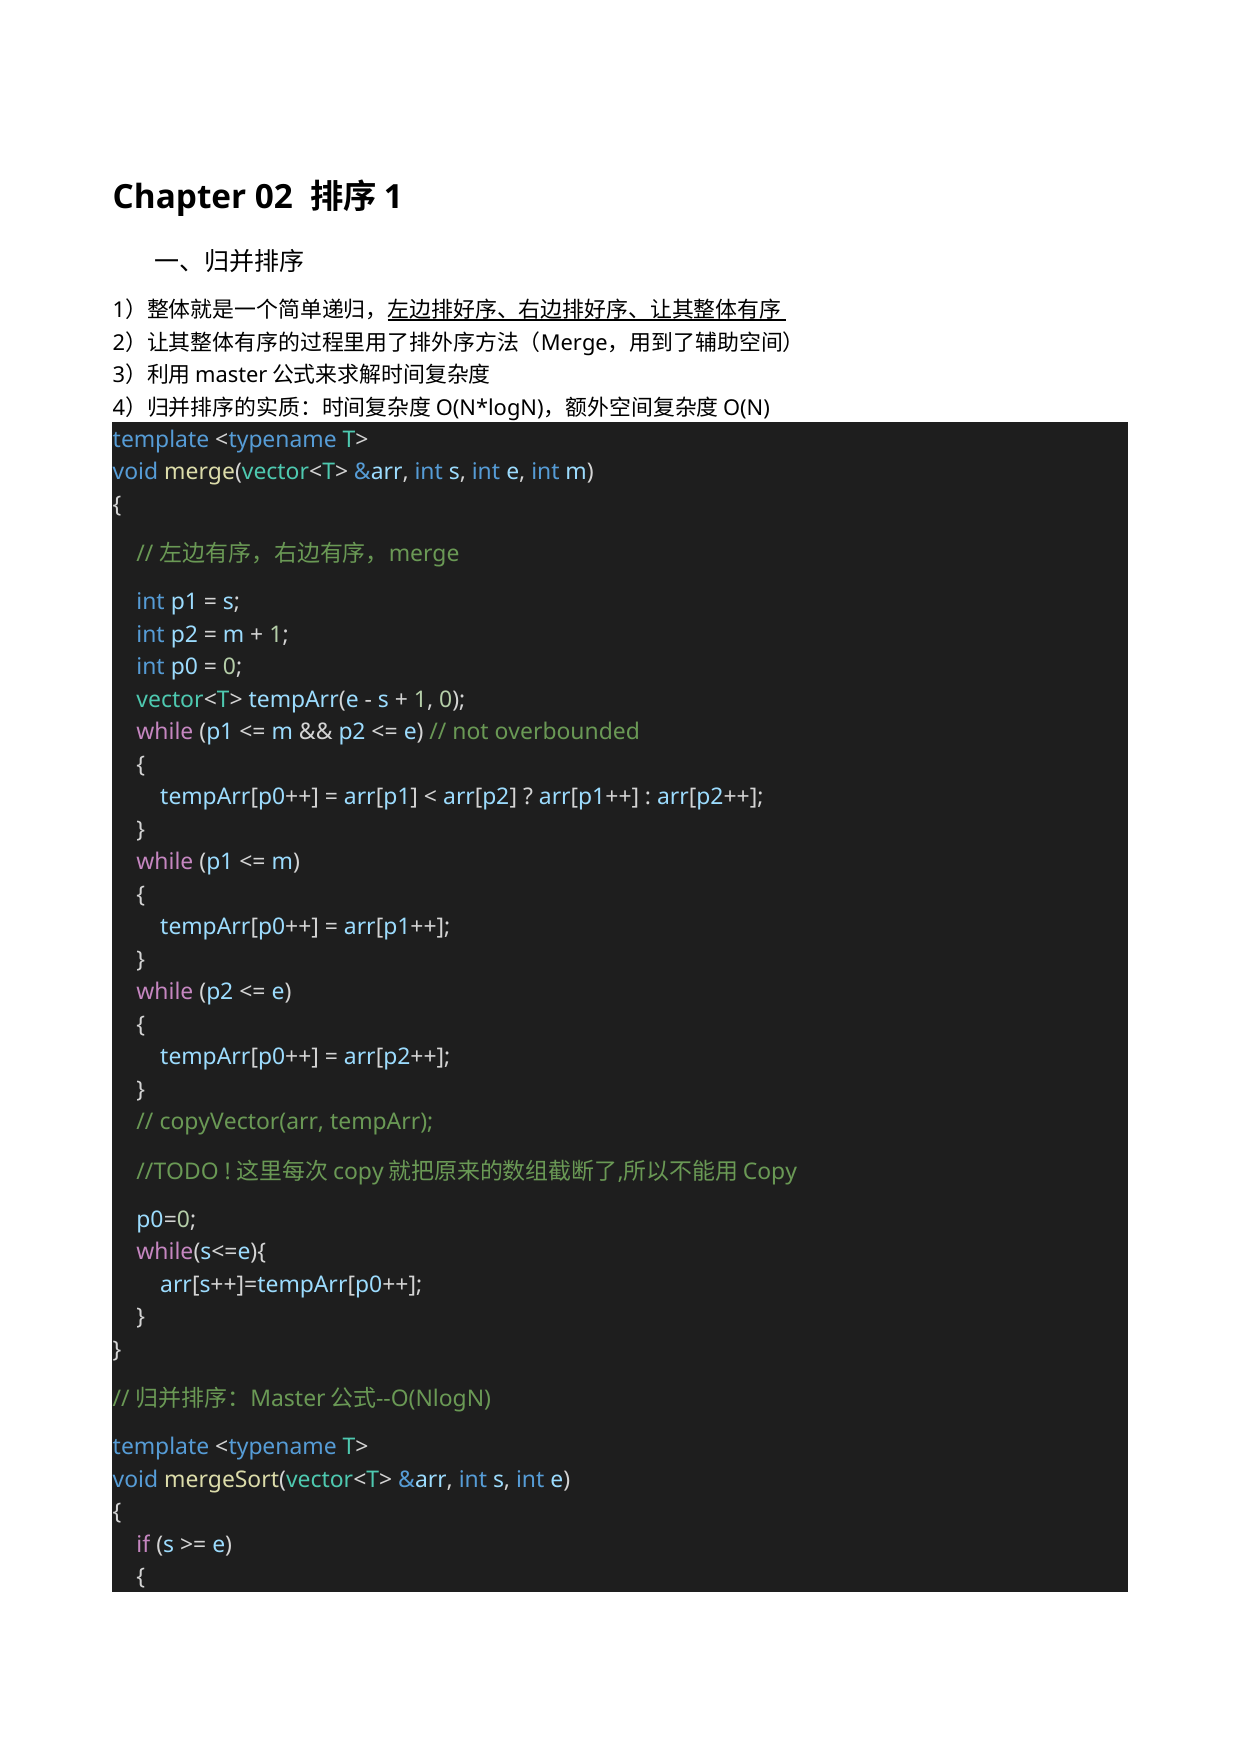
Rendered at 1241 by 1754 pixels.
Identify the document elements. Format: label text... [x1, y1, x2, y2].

text } [112, 942, 1128, 974]
text } [112, 1299, 1128, 1332]
text { [112, 1559, 1128, 1592]
text { [112, 1494, 1128, 1527]
text while (p2 <= e) [112, 974, 1128, 1007]
text tempArr[p0++] = arr[p1++]; [112, 909, 1128, 942]
text // copyVector(arr, tempArr); [112, 1104, 1128, 1137]
text vector<T> tempArr(e - s + 1, 0); [112, 682, 1128, 714]
list 归并排序 [112, 227, 1128, 292]
text { [112, 877, 1128, 909]
text if (s >= e) [112, 1527, 1128, 1559]
text // 归并排序：Master公式--O(NlogN) [112, 1364, 1128, 1429]
text while (p1 <= m) [112, 844, 1128, 877]
text 1）整体就是一个简单递归，左边排好序、右边排好序、让其整体有序 [112, 292, 1128, 324]
text 3）利用master公式来求解时间复杂度 [112, 357, 1128, 389]
text while (p1 <= m && p2 <= e) // not overbounded [112, 714, 1128, 747]
text } [112, 1332, 1128, 1364]
text int p1 = s; [112, 584, 1128, 617]
text int p0 = 0; [112, 649, 1128, 682]
text } [112, 1072, 1128, 1104]
text void merge(vector<T> &arr, int s, int e, int m) [112, 454, 1128, 487]
text { [112, 1007, 1128, 1039]
text while(s<=e){ [112, 1234, 1128, 1267]
text void mergeSort(vector<T> &arr, int s, int e) [112, 1462, 1128, 1494]
text 2）让其整体有序的过程里用了排外序方法（Merge，用到了辅助空间） [112, 324, 1128, 357]
text tempArr[p0++] = arr[p2++]; [112, 1039, 1128, 1072]
text { [112, 487, 1128, 519]
text int p2 = m + 1; [112, 617, 1128, 649]
text template <typename T> [112, 1429, 1128, 1462]
text //TODO ! 这里每次copy就把原来的数组截断了,所以不能用Copy [112, 1137, 1128, 1202]
text { [112, 747, 1128, 779]
text template <typename T> [112, 422, 1128, 454]
text p0=0; [112, 1202, 1128, 1234]
text // 左边有序，右边有序，merge [112, 519, 1128, 584]
text Chapter 02 排序1 [112, 162, 1128, 227]
text 4）归并排序的实质：时间复杂度O(N*logN)，额外空间复杂度O(N) [112, 389, 1128, 422]
text tempArr[p0++] = arr[p1] < arr[p2] ? arr[p1++] : arr[p2++]; [112, 779, 1128, 812]
text } [112, 812, 1128, 844]
text arr[s++]=tempArr[p0++]; [112, 1267, 1128, 1299]
